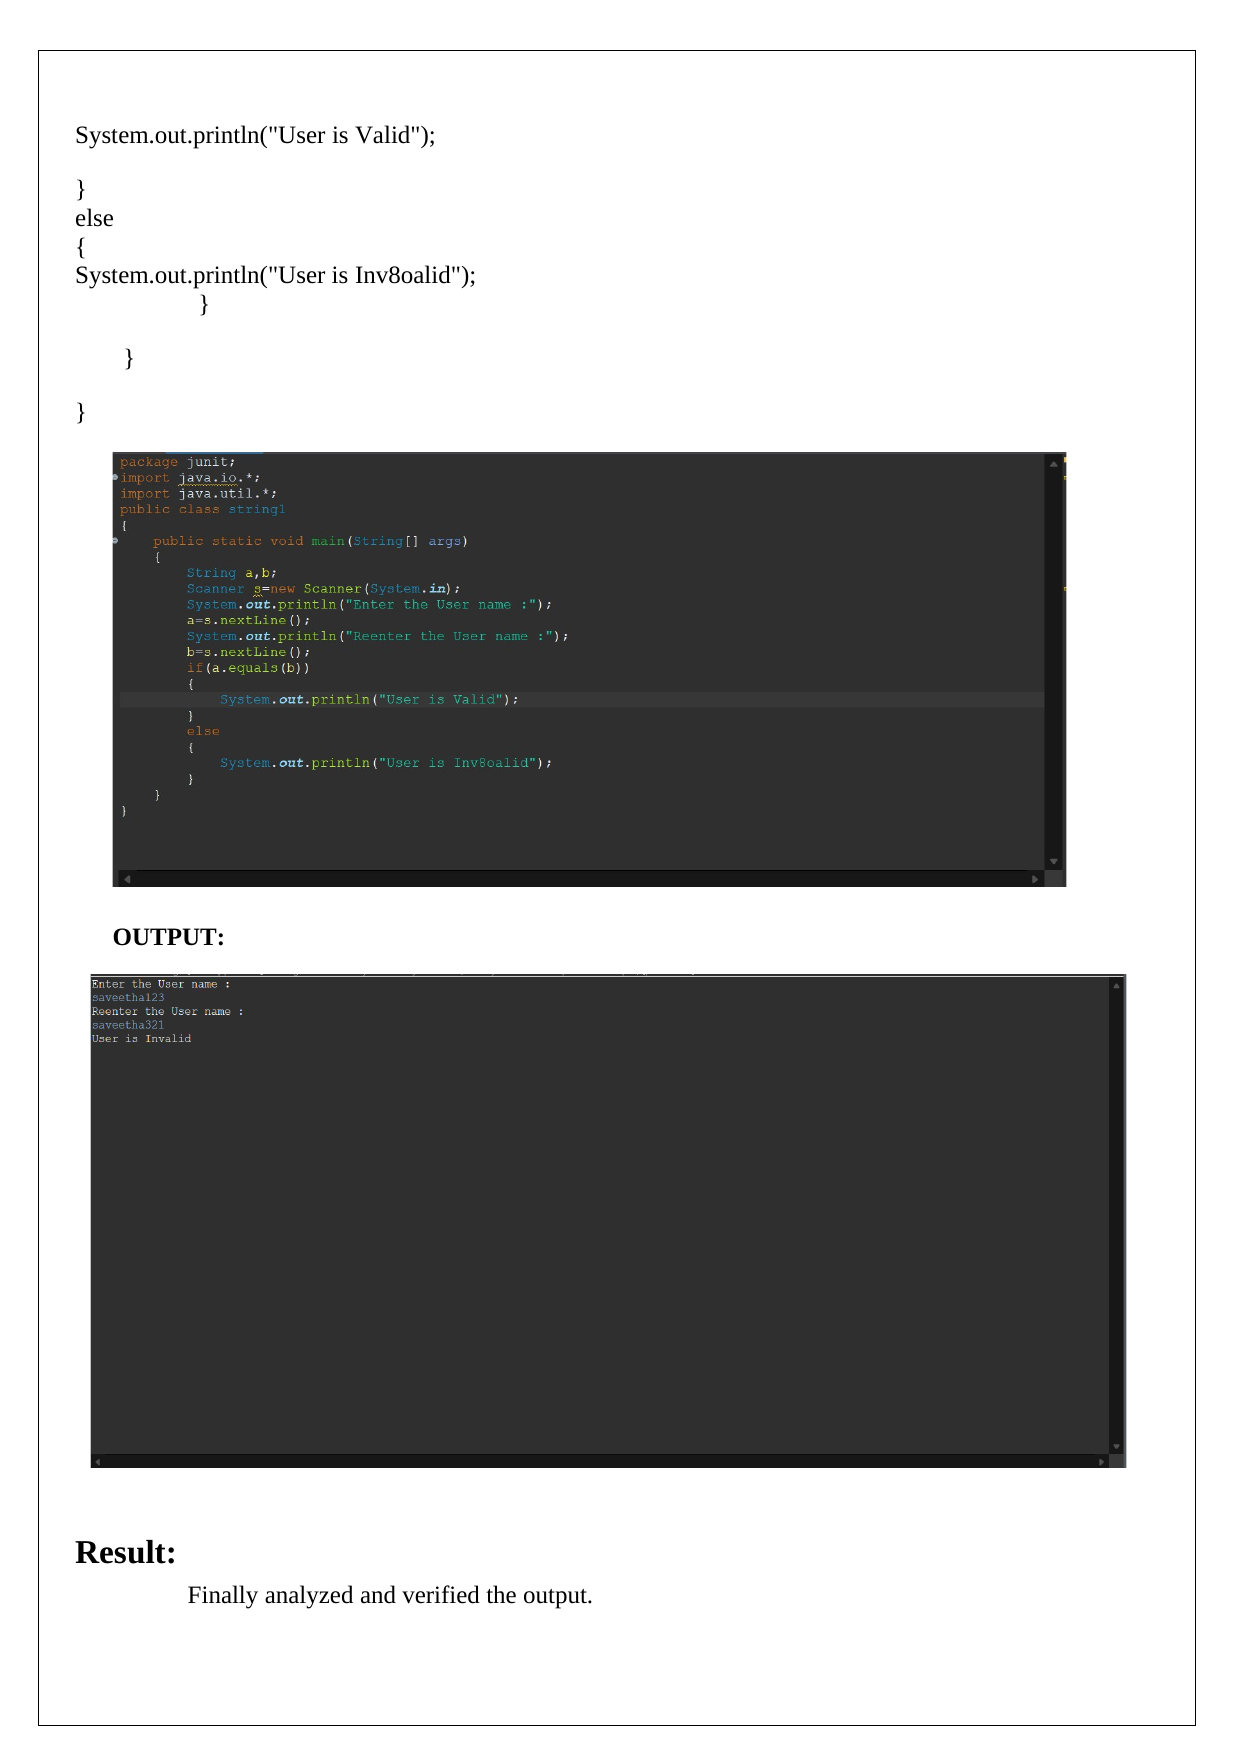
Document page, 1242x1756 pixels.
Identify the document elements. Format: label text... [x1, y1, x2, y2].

text System.out.println("User is Valid"); [39, 120, 1195, 149]
subtitle } [198, 289, 1195, 318]
subtitle } [75, 397, 1195, 426]
text } [123, 343, 1195, 372]
picture [112, 452, 1067, 887]
subtitle } [75, 174, 1195, 203]
subtitle System.out.println("User is Inv8oalid"); [39, 260, 1195, 289]
text else [39, 203, 1195, 231]
text Result: [39, 1532, 1195, 1571]
picture [90, 974, 1127, 1468]
text OUTPUT: [75, 922, 1195, 951]
text Finally analyzed and verified the output. [174, 1580, 1195, 1609]
subtitle { [39, 232, 1195, 260]
